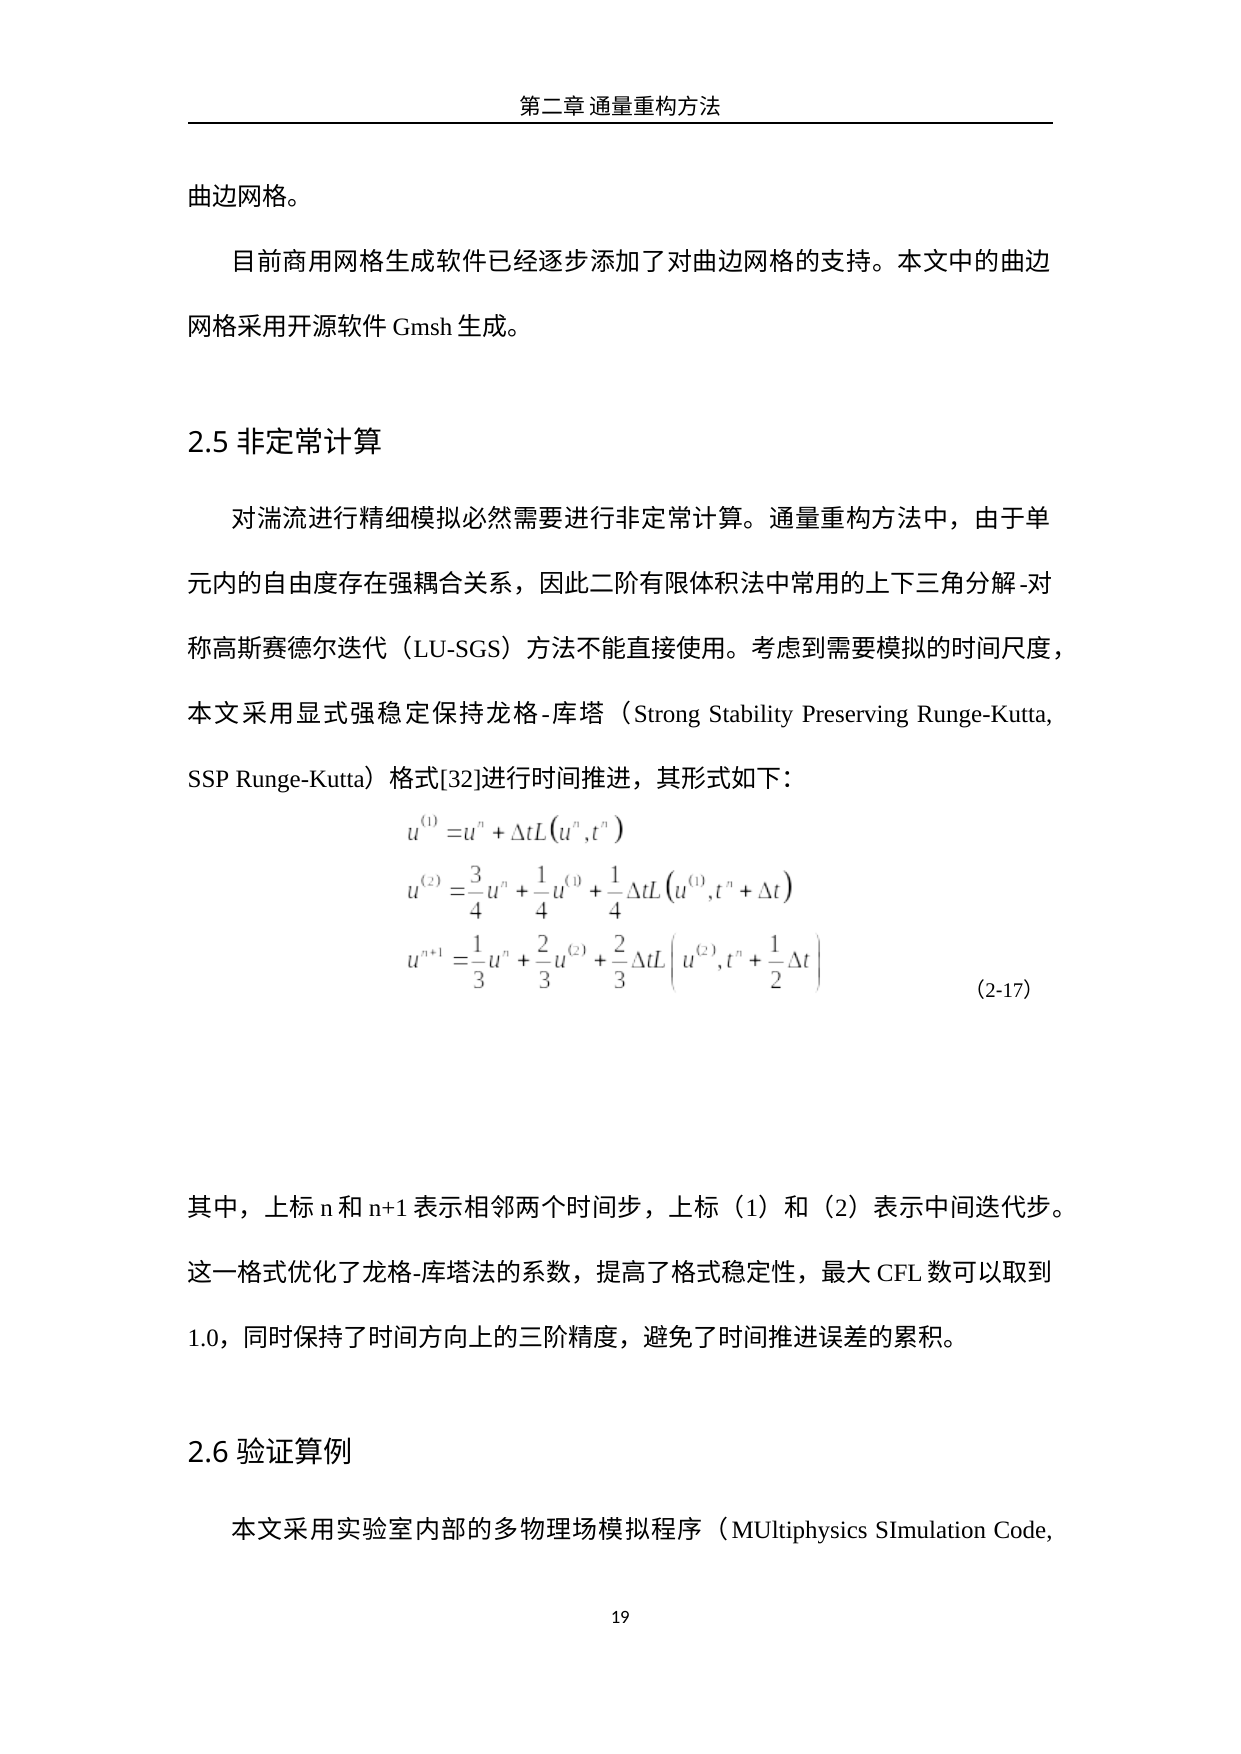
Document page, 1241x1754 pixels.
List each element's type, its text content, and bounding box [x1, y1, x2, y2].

subtitle 2.5 非定常计算 [187, 407, 1053, 472]
text 目前商用网格生成软件已经逐步添加了对曲边网格的支持。本文中的曲边网格采用开源软件Gmsh生成。 [187, 227, 1053, 357]
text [187, 162, 1053, 227]
text 其中，上标n和n+1表示相邻两个时间步，上标（1）和（2）表示中间迭代步。这一格式优化了龙格-库塔法的系数，提高了格式稳定性，最大CFL数可以取到1.0，同时保持了时间方向上的三阶精度，避免了时间推进误差的累积。 [187, 1173, 1053, 1368]
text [187, 1495, 1053, 1560]
text 对湍流进行精细模拟必然需要进行非定常计算。通量重构方法中，由于单元内的自由度存在强耦合关系，因此二阶有限体积法中常用的上下三角分解-对称高斯赛德尔迭代（LU-SGS）方法不能直接使用。考虑到需要模拟的时间尺度，本文采用显式强稳定保持龙格-库塔（Strong Stability Preserving Runge-Kutta, SSP Runge-Kutta）格式[32]进行时间推进，其形式如下： [187, 484, 1053, 809]
subtitle 2.6 验证算例 [187, 1418, 1053, 1483]
text （2-17） [187, 809, 1053, 1004]
